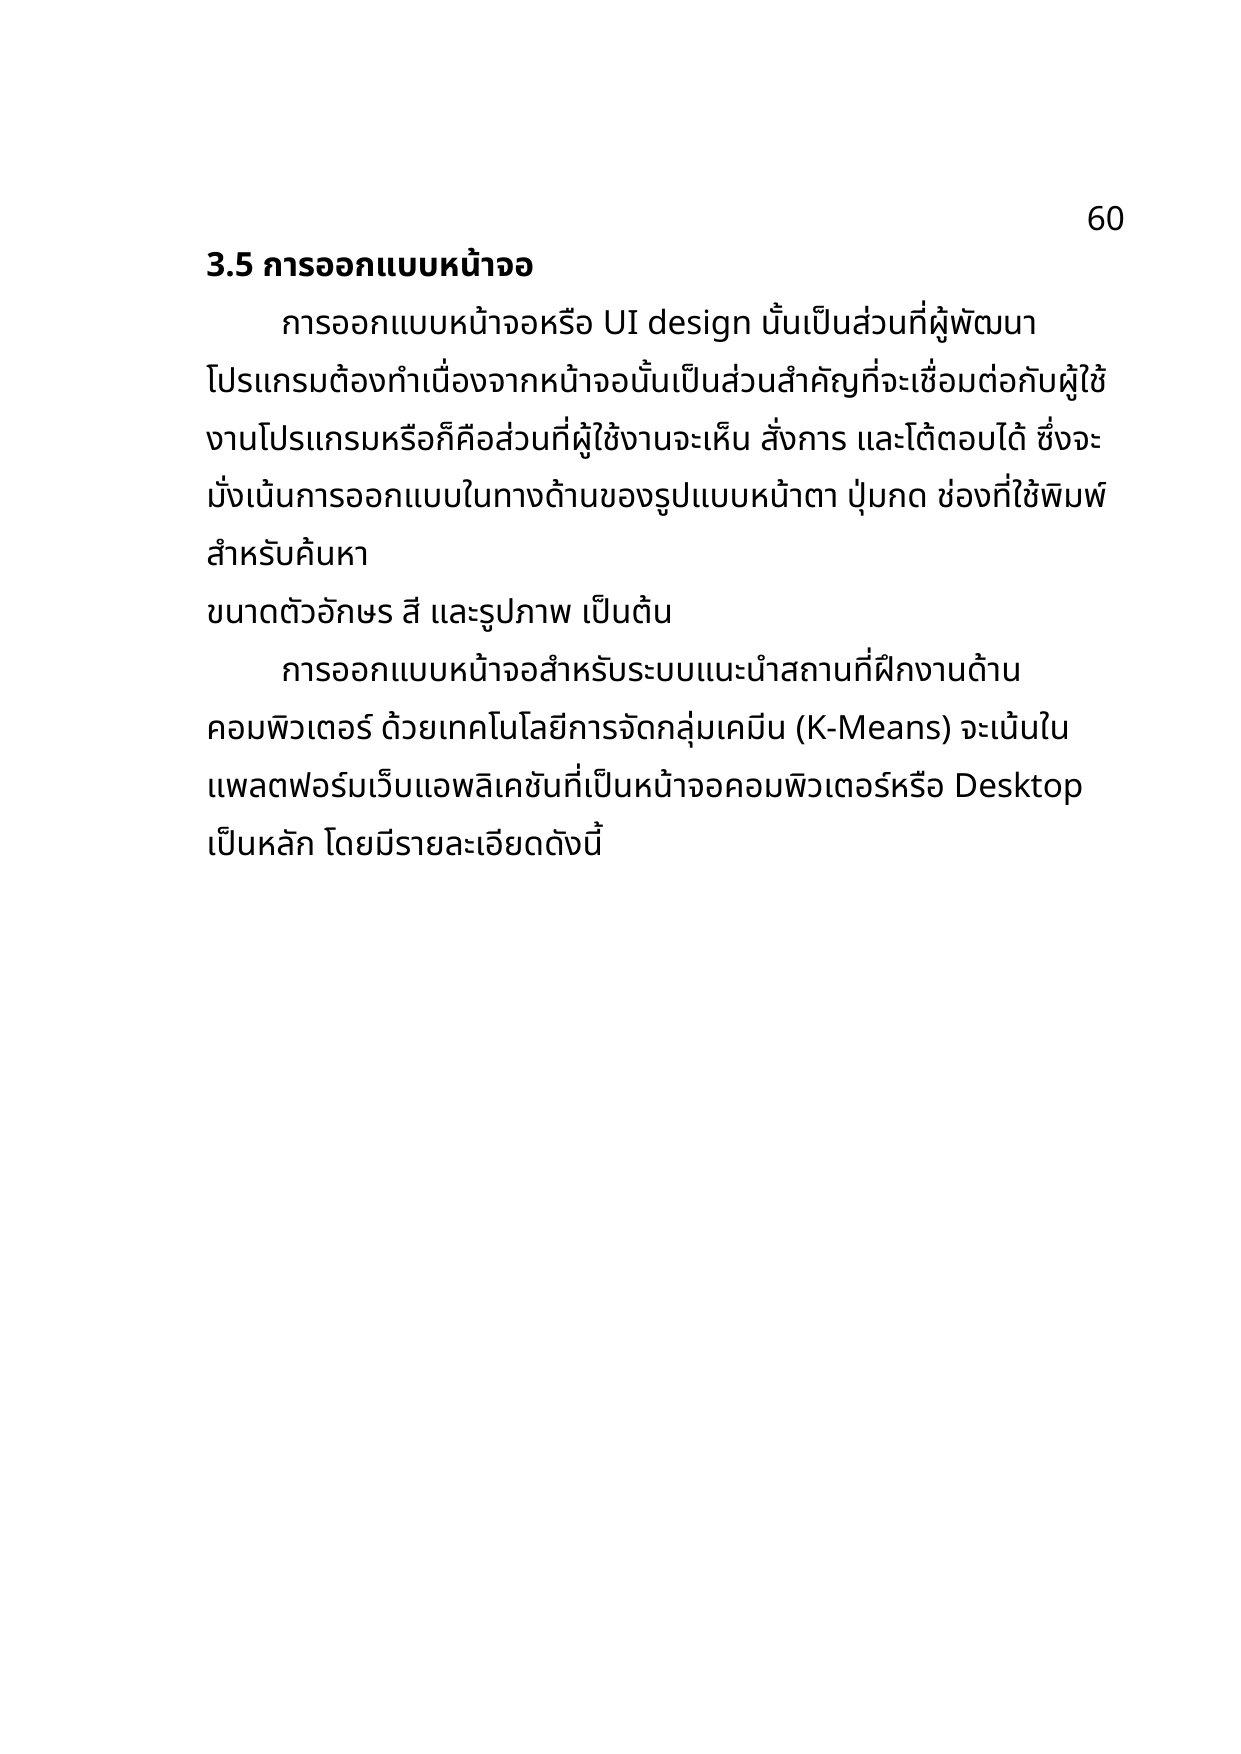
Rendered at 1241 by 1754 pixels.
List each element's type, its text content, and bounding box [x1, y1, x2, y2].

text การออกแบบหน้าจอหรือ UI design นั้นเป็นส่วนที่ผู้พัฒนาโปรแกรมต้องทำเนื่องจากหน้าจอนั้นเป็นส่วนสำคัญที่จะเชื่อมต่อกับผู้ใช้งานโปรแกรมหรือก็คือส่วนที่ผู้ใช้งานจะเห็น สั่งการ และโต้ตอบได้ ซึ่งจะมั่งเน้นการออกแบบในทางด้านของรูปแบบหน้าตา ปุ่มกด ช่องที่ใช้พิมพ์สำหรับค้นหา ขนาดตัวอักษร สี และรูปภาพ เป็นต้น [206, 298, 1125, 639]
subtitle 3.5 การออกแบบหน้าจอ [206, 240, 1125, 291]
text การออกแบบหน้าจอสำหรับระบบแนะนำสถานที่ฝึกงานด้านคอมพิวเตอร์ ด้วยเทคโนโลยีการจัดกลุ่มเคมีน (K-Means) จะเน้นในแพลตฟอร์มเว็บแอพลิเคชันที่เป็นหน้าจอคอมพิวเตอร์หรือ Desktop เป็นหลัก โดยมีรายละเอียดดังนี้ [206, 646, 1125, 871]
